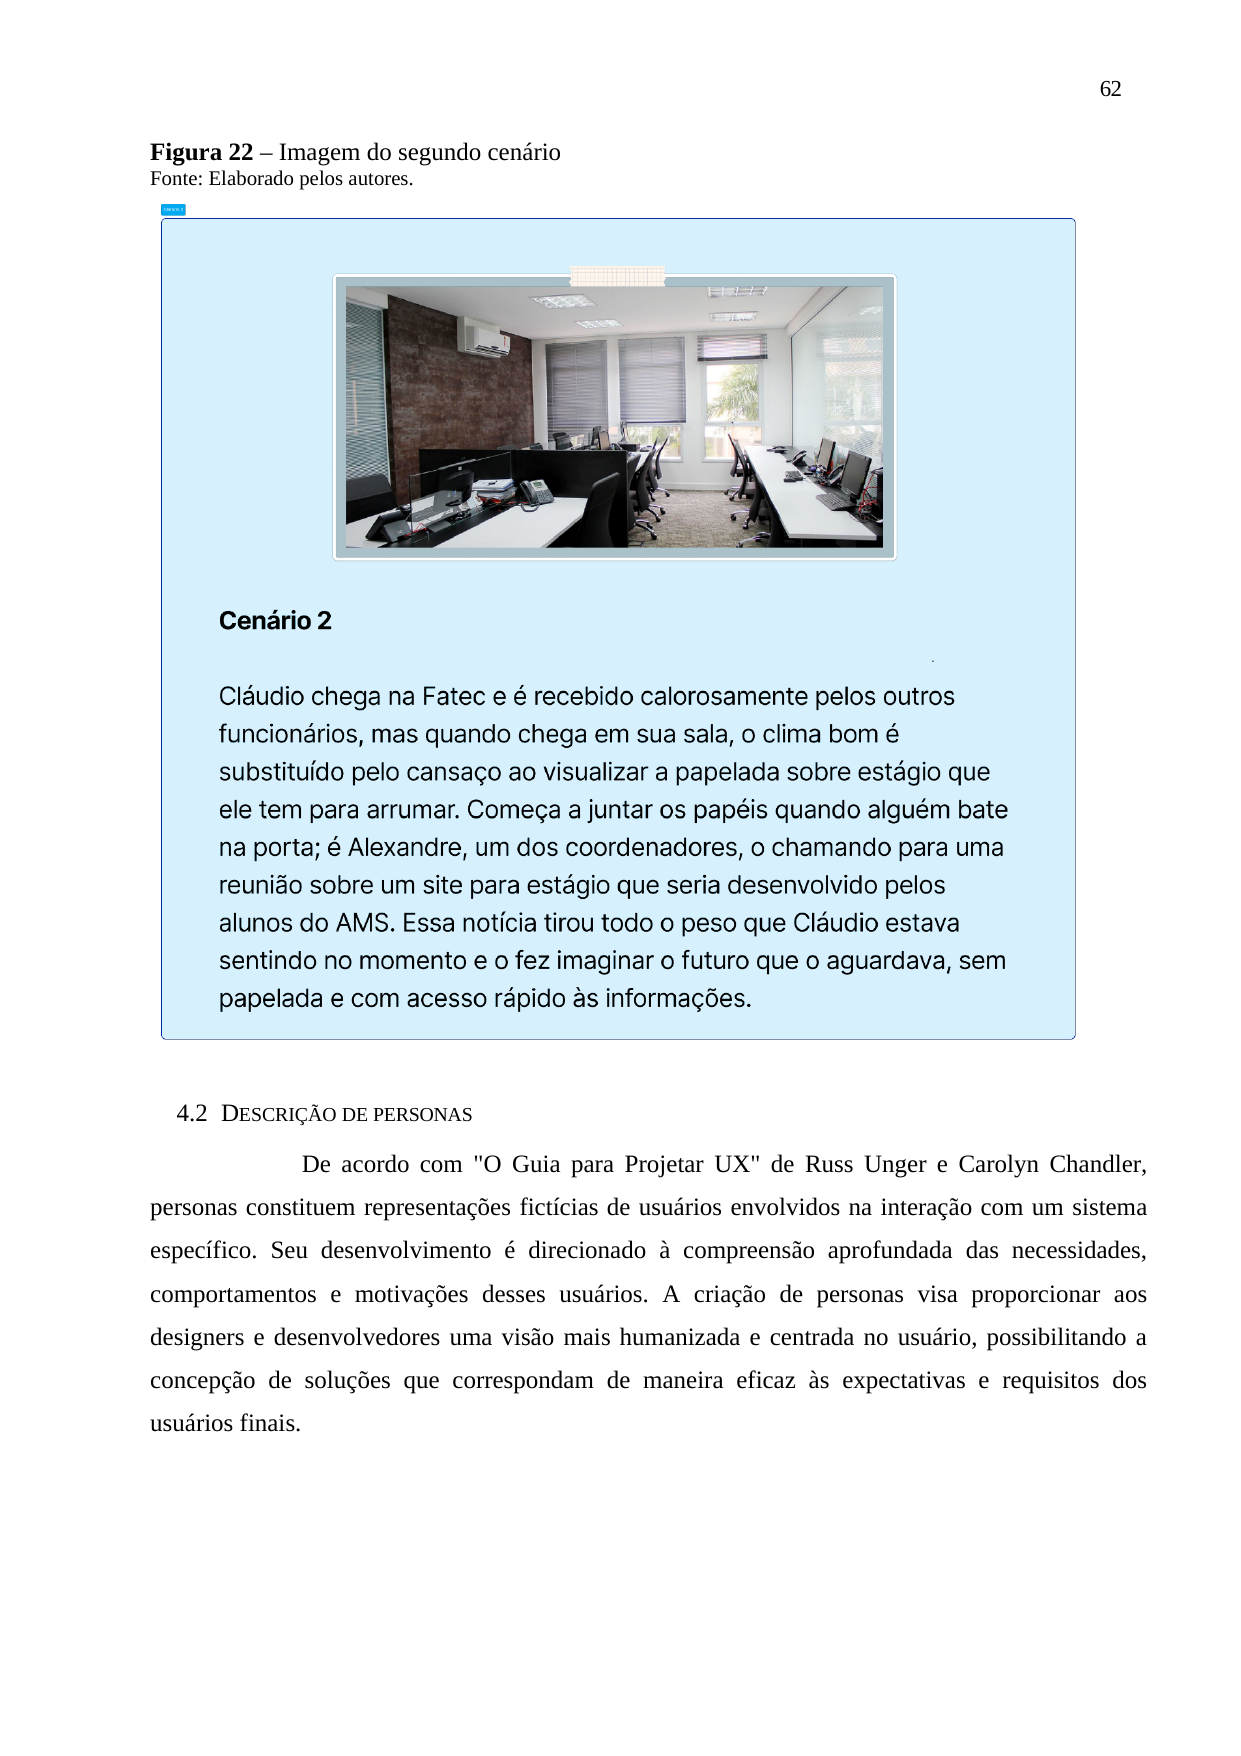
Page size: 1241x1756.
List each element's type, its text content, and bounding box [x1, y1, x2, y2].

list De acordo com "O Guia para Projetar UX" de Russ Unger e Carolyn Chandler, personas constituem representações fictícias de usuários envolvidos na interação com um sistema específico. Seu desenvolvimento é direcionado à compreensão aprofundada das necessidades, comportamentos e motivações desses usuários. A criação de personas visa proporcionar aos designers e desenvolvedores uma visão mais humanizada e centrada no usuário, possibilitando a concepção de soluções que correspondam de maneira eficaz às expectativas e requisitos dos usuários finais. [150, 1149, 1148, 1437]
picture [145, 202, 1091, 1055]
text 4.2 DESCRIÇÃO DE PERSONAS [176, 1098, 1148, 1126]
text Figura 22 – Imagem do segundo cenário [150, 137, 1148, 166]
text Fonte: Elaborado pelos autores. [150, 166, 1148, 190]
